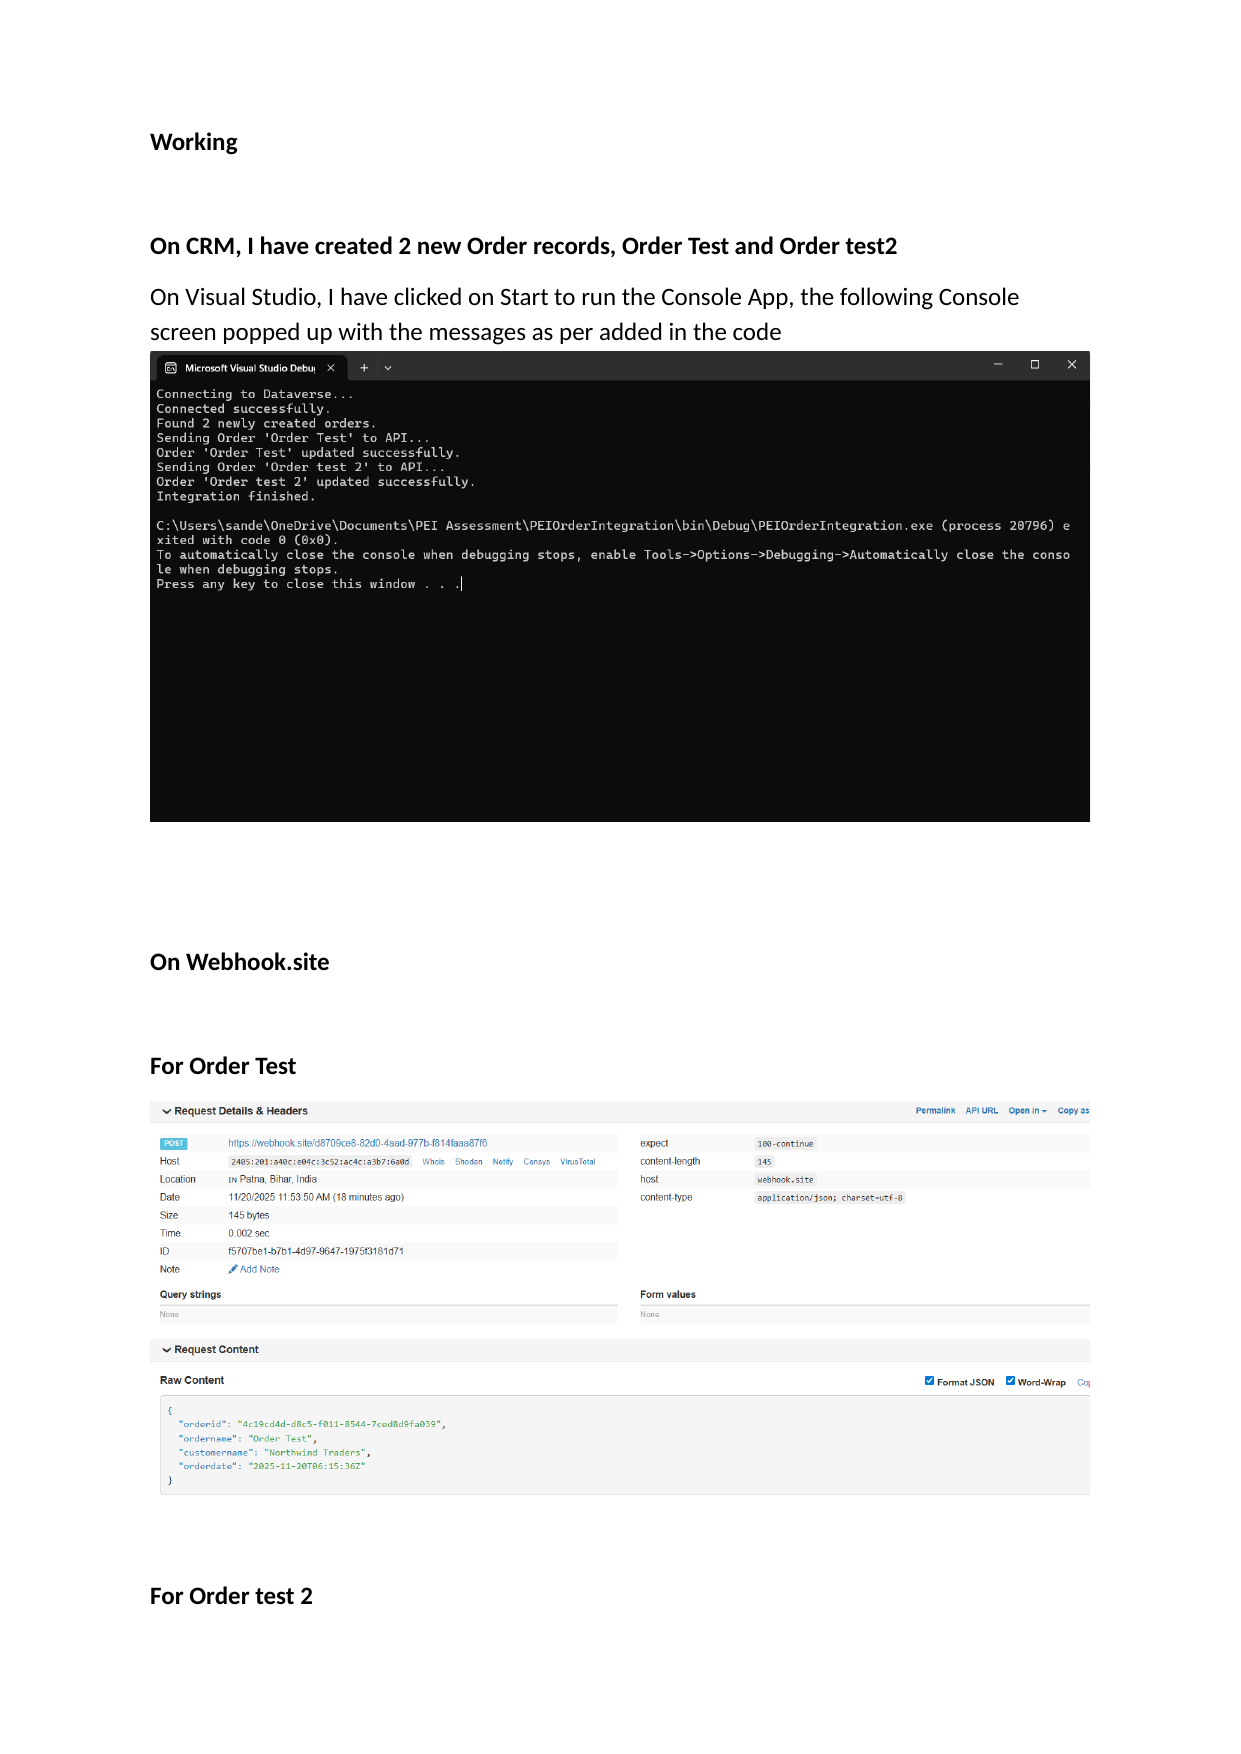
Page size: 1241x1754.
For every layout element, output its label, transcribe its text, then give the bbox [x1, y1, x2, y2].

text On Visual Studio, I have clicked on Start to run the Console App, the following Console screen popped up with the messages as per added in the code [150, 282, 1090, 351]
text For Order test 2 [150, 1580, 1090, 1611]
text On CRM, I have created 2 new Order records, Order Test and Order test2 [150, 230, 1090, 260]
text On Webhook.site [150, 946, 1090, 977]
text Working [150, 127, 1090, 157]
text For Order Test [150, 1050, 1090, 1080]
picture [150, 351, 1091, 822]
picture [150, 1101, 1091, 1508]
